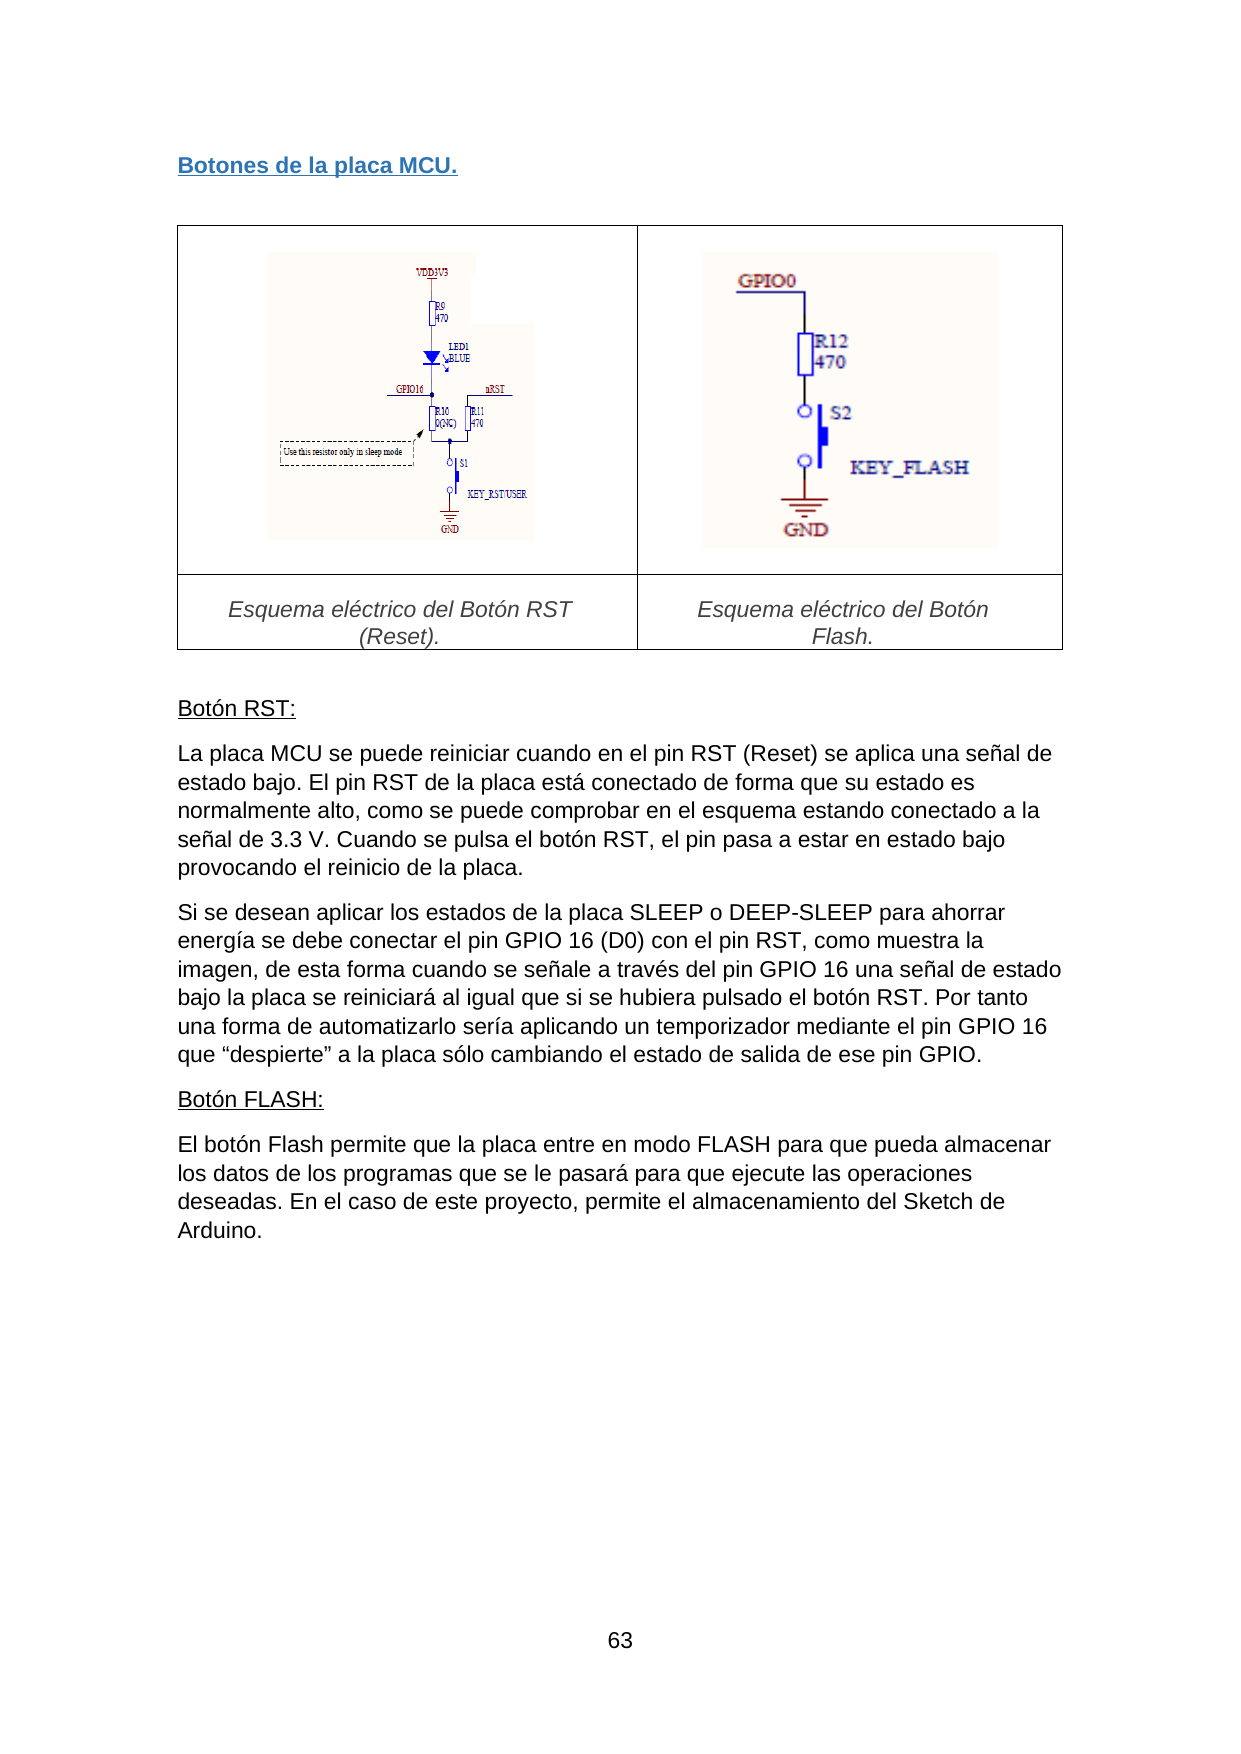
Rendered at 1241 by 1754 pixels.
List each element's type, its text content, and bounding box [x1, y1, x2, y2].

picture [702, 252, 998, 548]
text Botón FLASH: [177, 1086, 1063, 1113]
subtitle Botones de la placa MCU. [177, 152, 1063, 178]
text La placa MCU se puede reiniciar cuando en el pin RST (Reset) se aplica una señal de estado bajo. El pin RST de la placa está conectado de forma que su estado es normalmente alto, como se puede comprobar en el esquema estando conectado a la señal de 3.3 V. Cuando se pulsa el botón RST, el pin pasa a estar en estado bajo provocando el reinicio de la placa. [177, 740, 1063, 880]
text Si se desean aplicar los estados de la placa SLEEP o DEEP-SLEEP para ahorrar energía se debe conectar el pin GPIO 16 (D0) con el pin RST, como muestra la imagen, de esta forma cuando se señale a través del pin GPIO 16 una señal de estado bajo la placa se reiniciará al igual que si se hubiera pulsado el botón RST. Por tanto una forma de automatizarlo sería aplicando un temporizador mediante el pin GPIO 16 que “despierte” a la placa sólo cambiando el estado de salida de ese pin GPIO. [177, 899, 1063, 1068]
table_cell Esquema eléctrico del Botón RST (Reset). [178, 575, 637, 649]
table_header [178, 226, 637, 574]
table_cell Esquema eléctrico del Botón Flash. [638, 575, 1062, 649]
text Botón RST: [177, 695, 1063, 721]
table_header [638, 226, 1062, 574]
picture [259, 252, 555, 548]
text El botón Flash permite que la placa entre en modo FLASH para que pueda almacenar los datos de los programas que se le pasará para que ejecute las operaciones deseadas. En el caso de este proyecto, permite el almacenamiento del Sketch de Arduino. [177, 1131, 1063, 1243]
